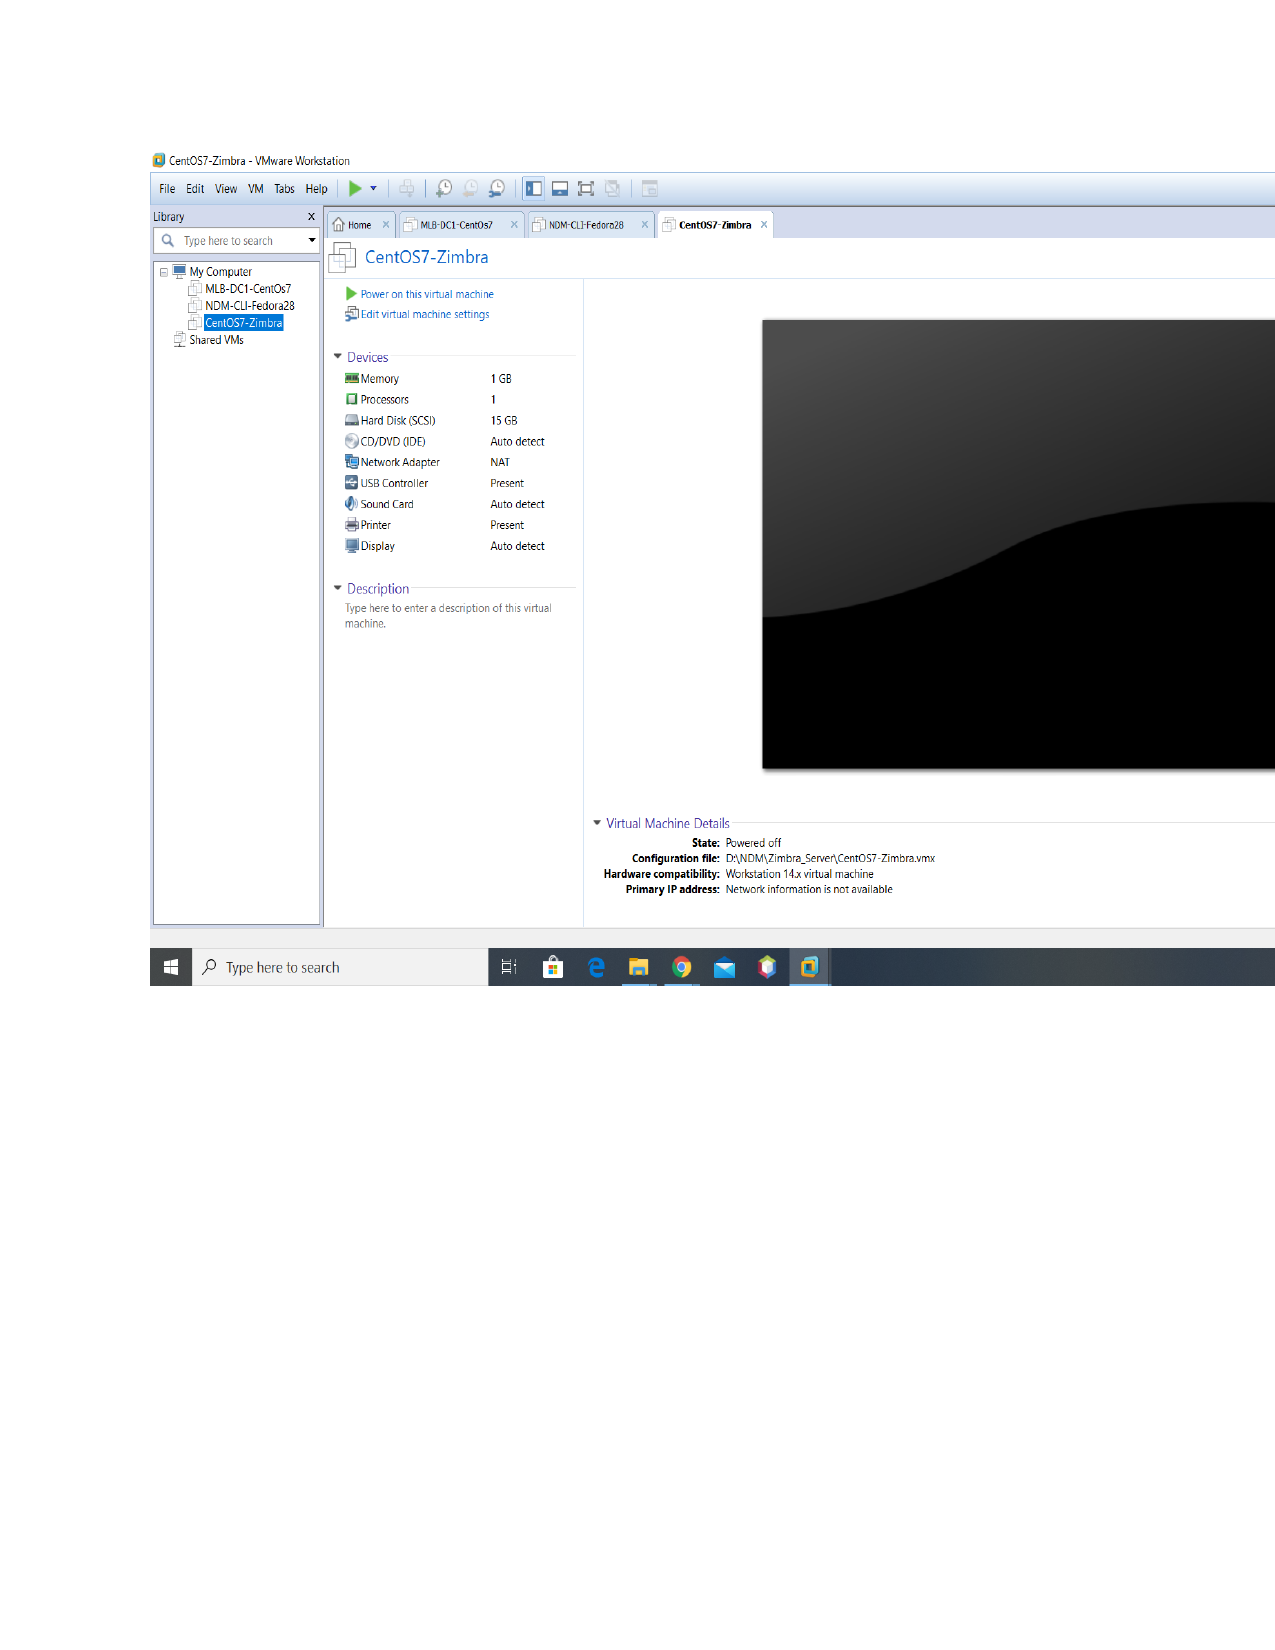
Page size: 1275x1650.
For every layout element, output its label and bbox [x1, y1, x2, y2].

picture [150, 150, 1275, 986]
